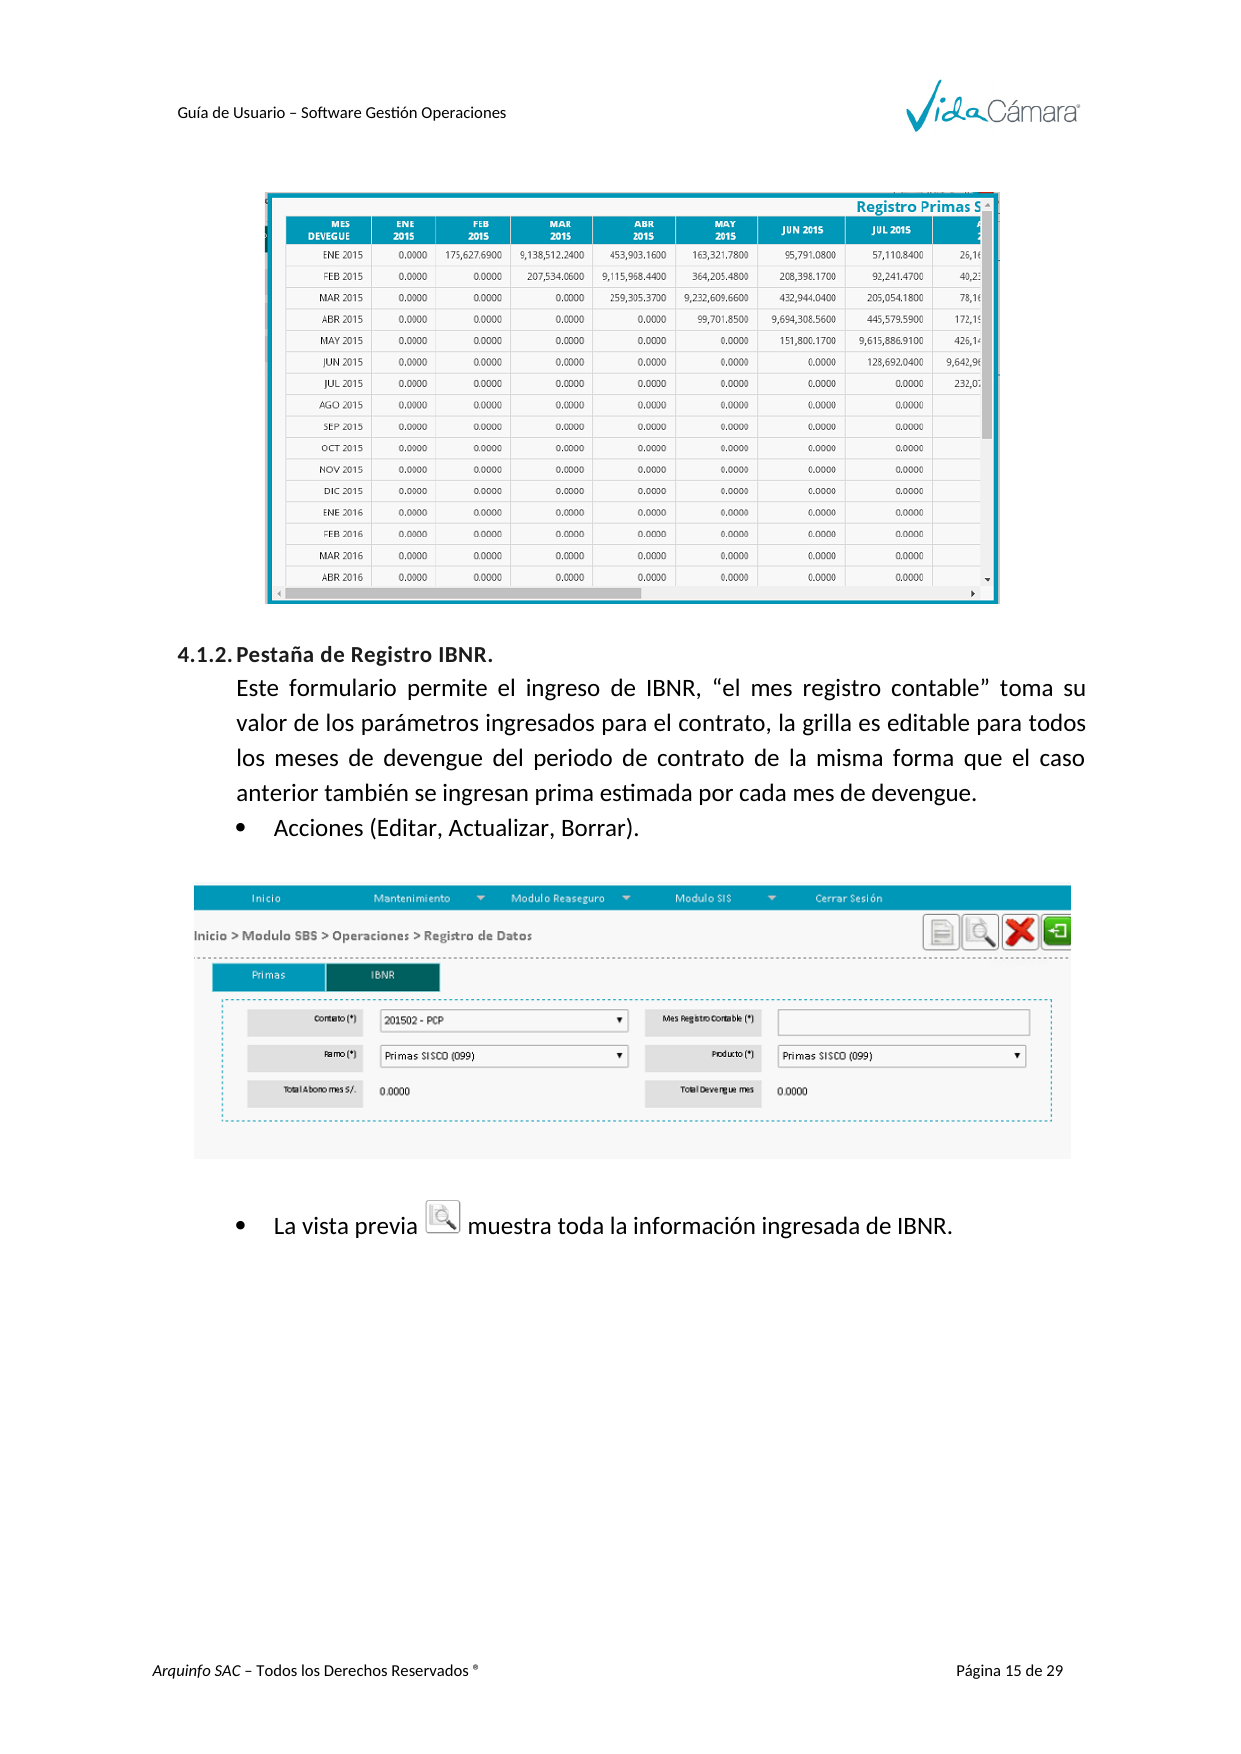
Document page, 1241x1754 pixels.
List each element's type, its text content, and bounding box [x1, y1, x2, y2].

picture [193, 882, 1071, 1159]
picture [898, 75, 1083, 138]
list Este formulario permite el ingreso de IBNR, “el mes registro contable” toma su valor de los parámetros ingresados para el contrato, la grilla es editable para todos los meses de devengue del periodo de contrato de la misma forma que el caso anterior también se ingresan prima estimada por cada mes de devengue. [236, 672, 1087, 808]
picture [423, 1197, 462, 1235]
picture [264, 192, 1000, 604]
list La vista previa muestra toda la información ingresada de IBNR. [236, 1197, 1087, 1241]
list Acciones (Editar, Actualizar, Borrar). [236, 812, 1087, 843]
subtitle Pestaña de Registro IBNR. [177, 640, 1087, 668]
